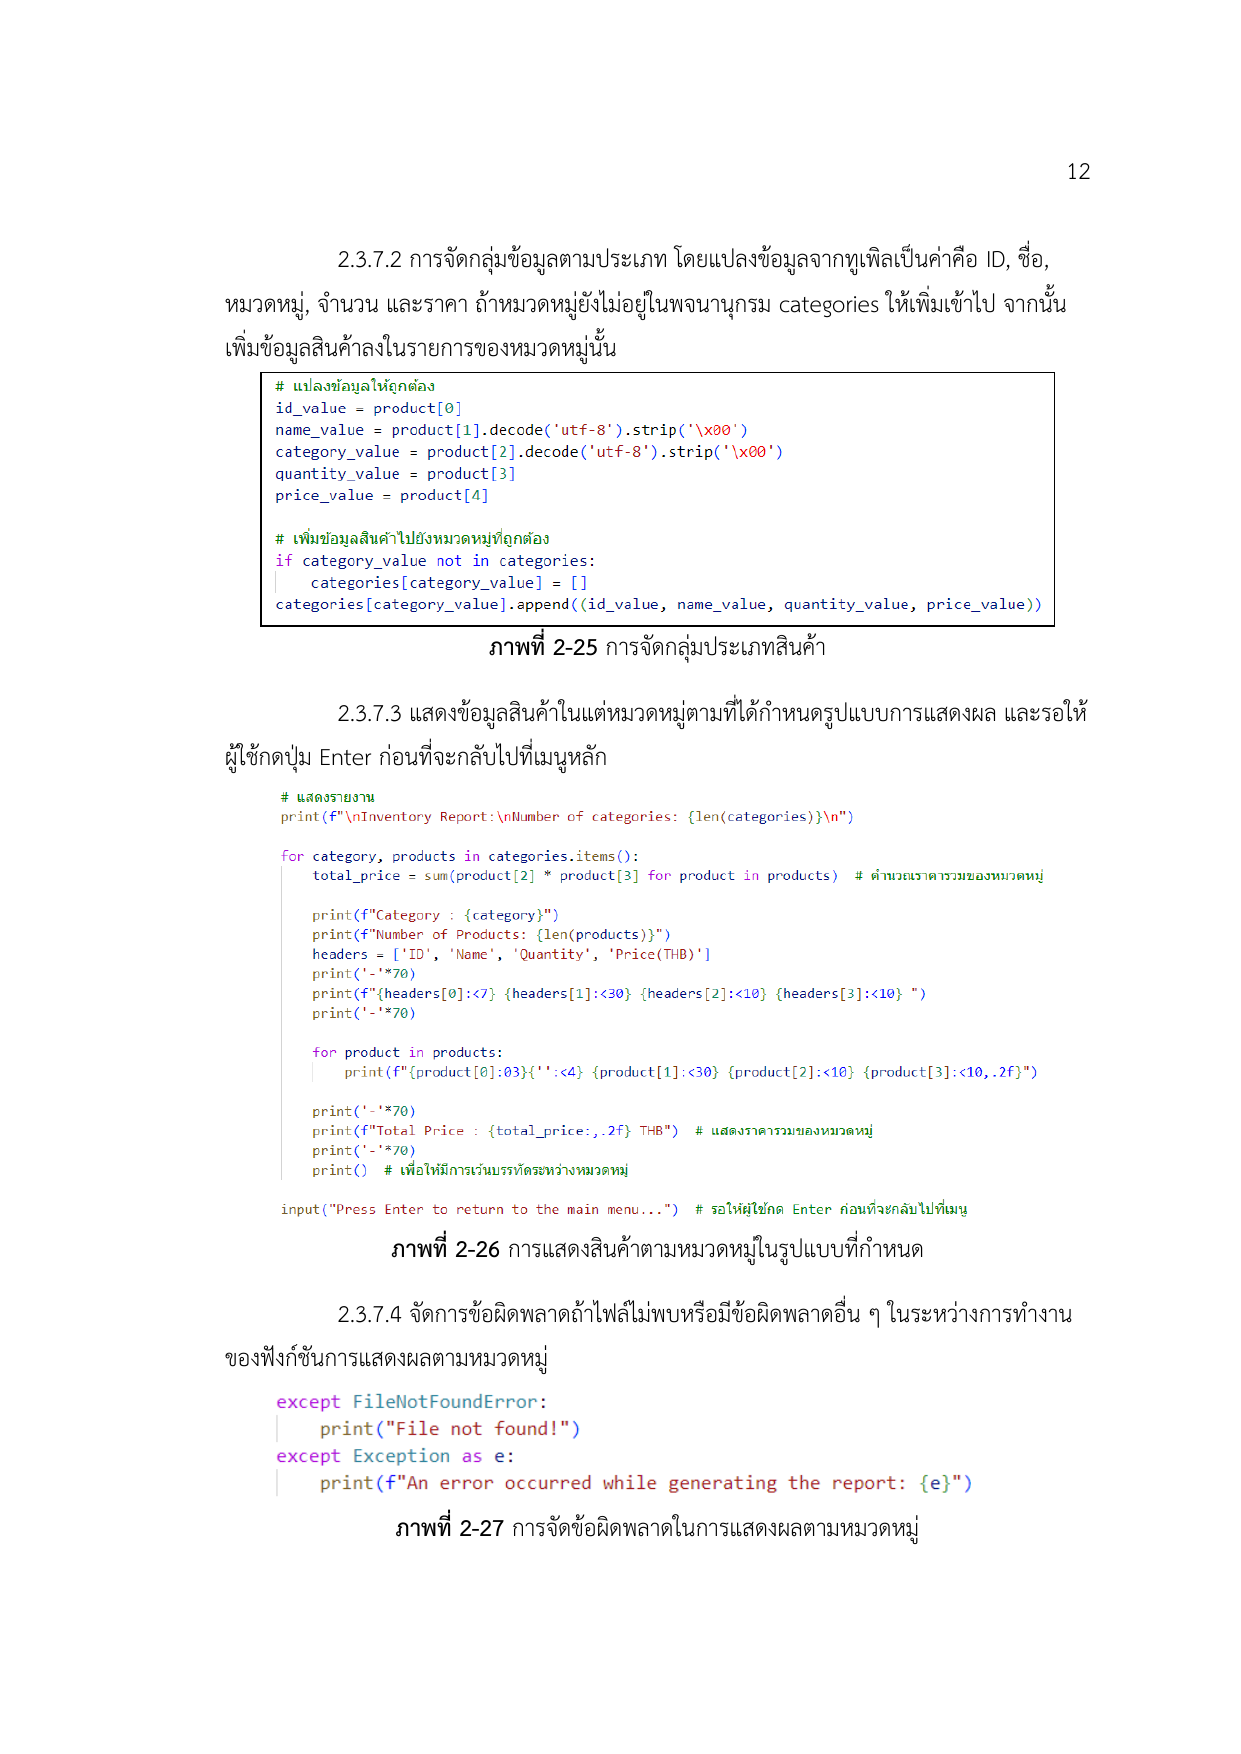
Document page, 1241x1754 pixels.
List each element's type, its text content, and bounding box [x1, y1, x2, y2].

picture [255, 780, 1060, 1228]
text ภาพที่ 2-27 การจัดข้อผิดพลาดในการแสดงผลตามหมวดหมู่ [225, 1508, 1090, 1552]
subtitle แสดงข้อมูลสินค้าในแต่หมวดหมู่ตามที่ได้กำหนดรูปแบบการแสดงผล และรอให้ผู้ใช้กดปุ่ม Enter ก่อนที่จะกลับไปที่เมนูหลัก [225, 692, 1090, 781]
text ภาพที่ 2-26 การแสดงสินค้าตามหมวดหมู่ในรูปแบบที่กำหนด [225, 1228, 1090, 1272]
picture [252, 1382, 1063, 1508]
subtitle การจัดกลุ่มข้อมูลตามประเภท โดยแปลงข้อมูลจากทูเพิลเป็นค่าคือ ID, ชื่อ, หมวดหมู่, จำนวน และราคา ถ้าหมวดหมู่ยังไม่อยู่ในพจนานุกรม categories ให้เพิ่มเข้าไป จากนั้นเพิ่มข้อมูลสินค้าลงในรายการของหมวดหมู่นั้น [225, 239, 1090, 372]
text ภาพที่ 2-25 การจัดกลุ่มประเภทสินค้า [225, 627, 1090, 671]
picture [262, 373, 1054, 625]
subtitle จัดการข้อผิดพลาดถ้าไฟล์ไม่พบหรือมีข้อผิดพลาดอื่น ๆ ในระหว่างการทำงานของฟังก์ชันการแสดงผลตามหมวดหมู่ [225, 1293, 1090, 1382]
